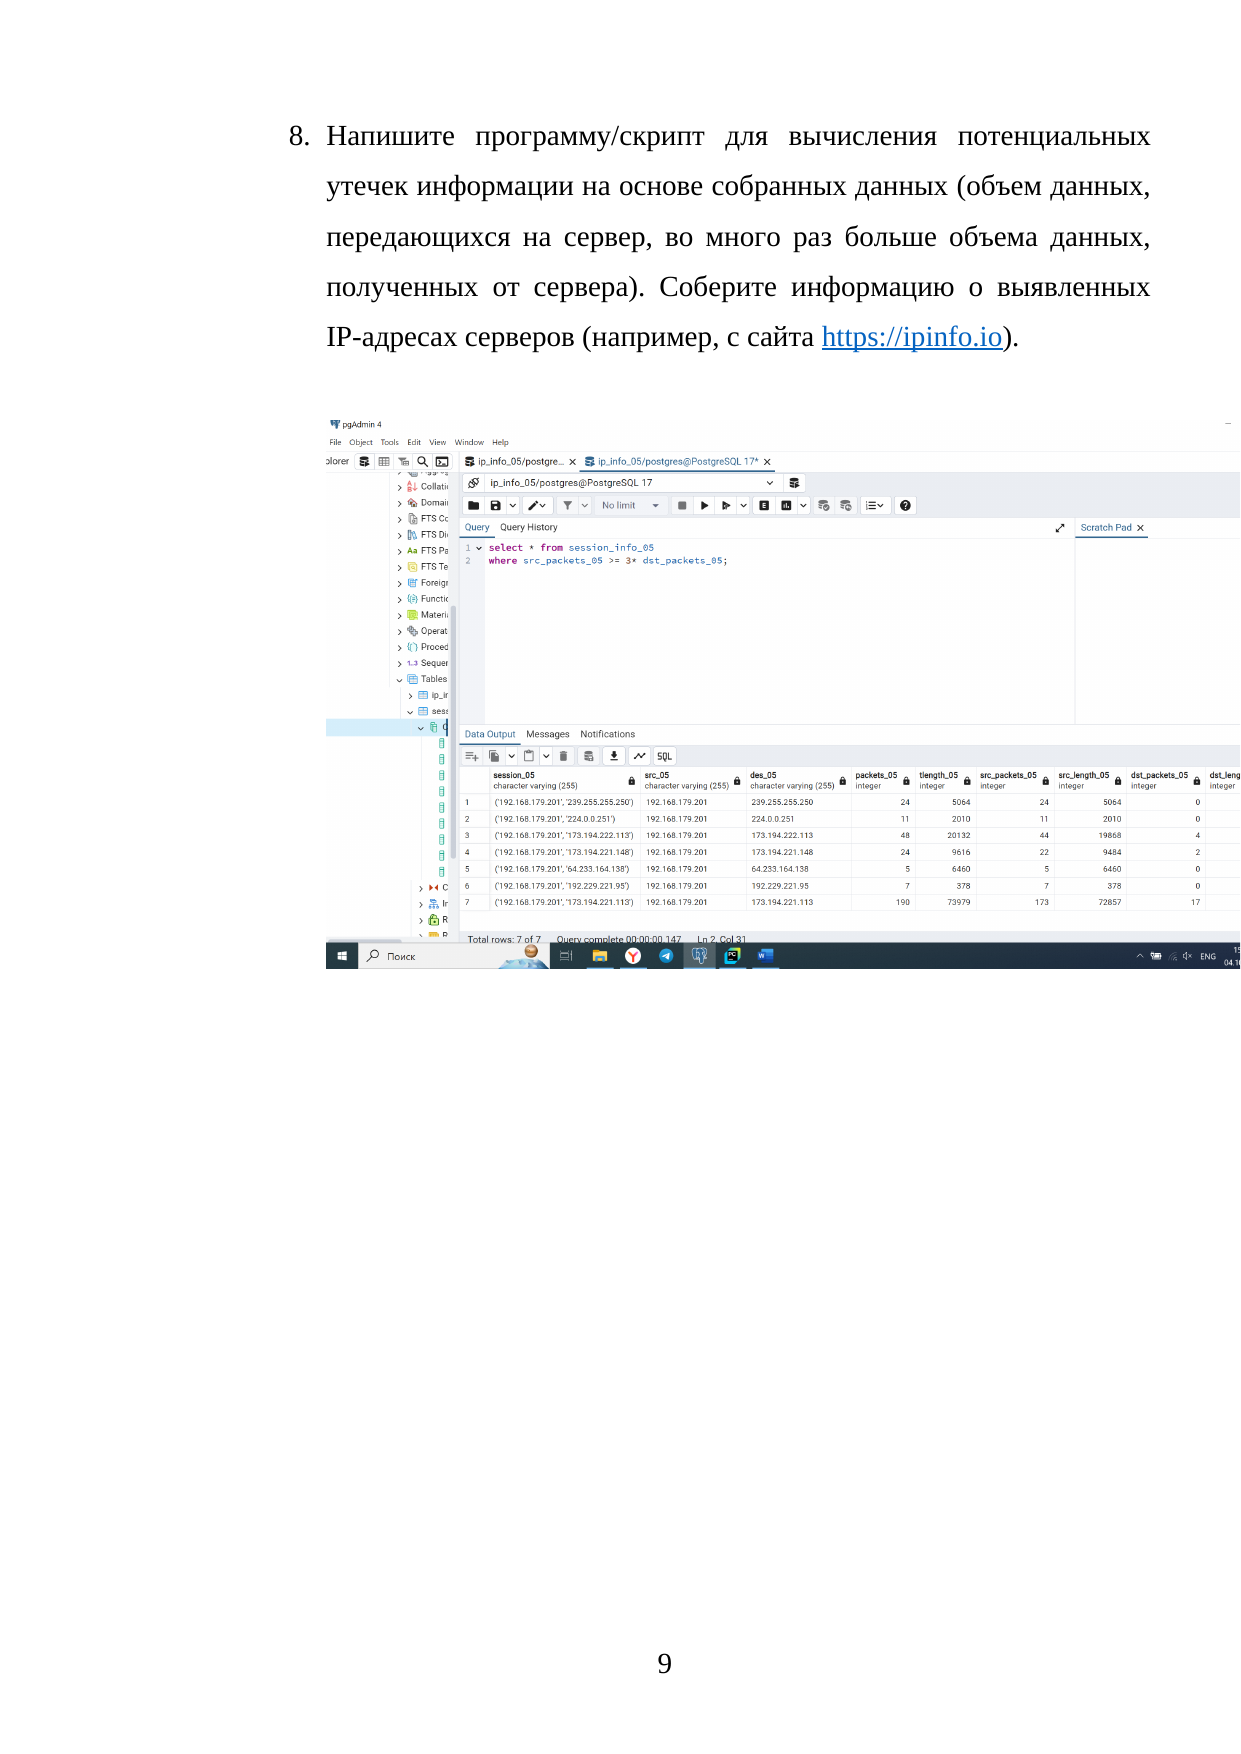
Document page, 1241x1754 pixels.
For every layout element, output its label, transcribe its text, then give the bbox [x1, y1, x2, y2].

list Напишите программу/скрипт для вычисления потенциальных утечек информации на основе собранных данных (объем данных, передающихся на сервер, во много раз больше объема данных, полученных от сервера). Соберите информацию о выявленных IP-адресах серверов (например, с сайта https://ipinfo.io). [288, 118, 1152, 353]
picture [326, 420, 1241, 969]
